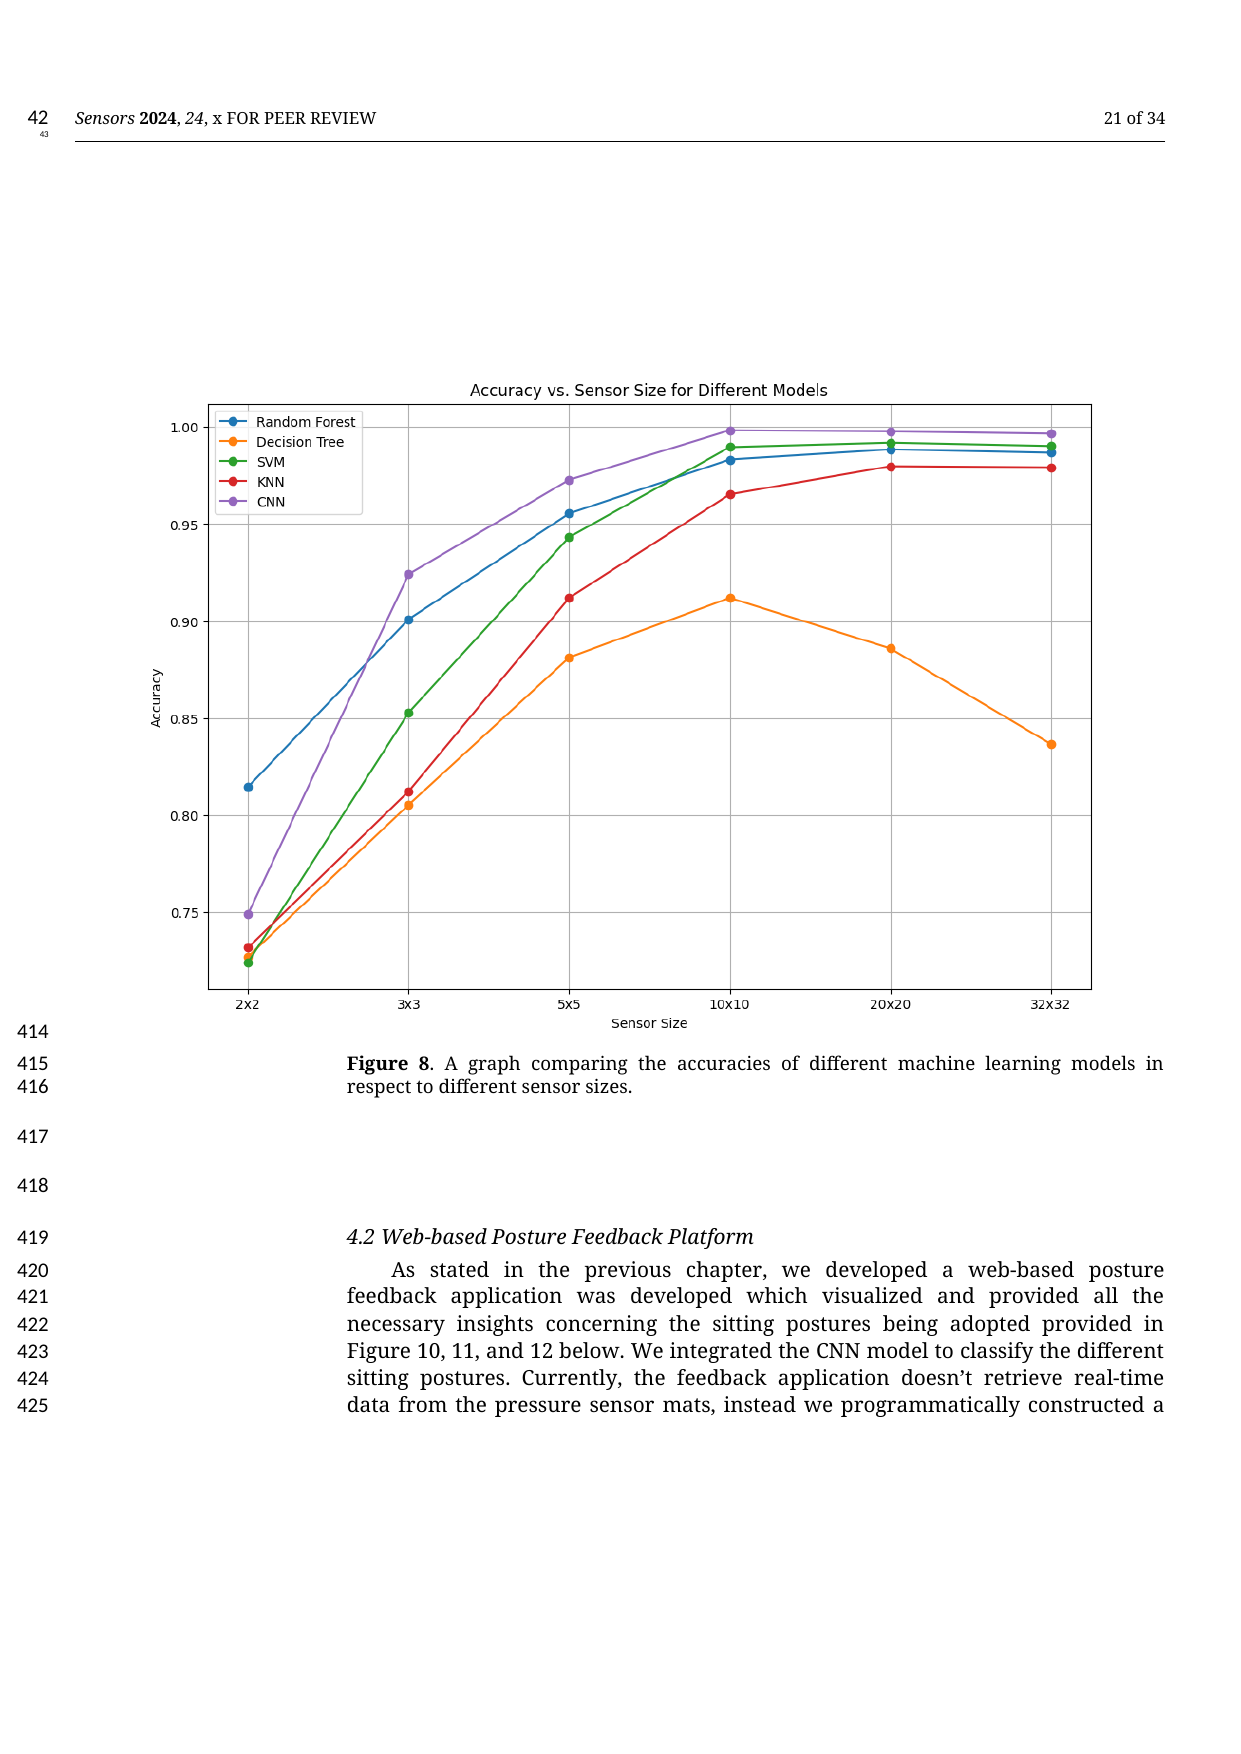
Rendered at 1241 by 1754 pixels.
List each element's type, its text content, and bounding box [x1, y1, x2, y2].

picture [141, 373, 1099, 1039]
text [347, 1256, 1165, 1418]
text Figure 8. A graph comparing the accuracies of different machine learning models in respect to different sensor sizes. [347, 1051, 1165, 1099]
subtitle 4.2 Web-based Posture Feedback Platform [347, 1223, 1165, 1250]
